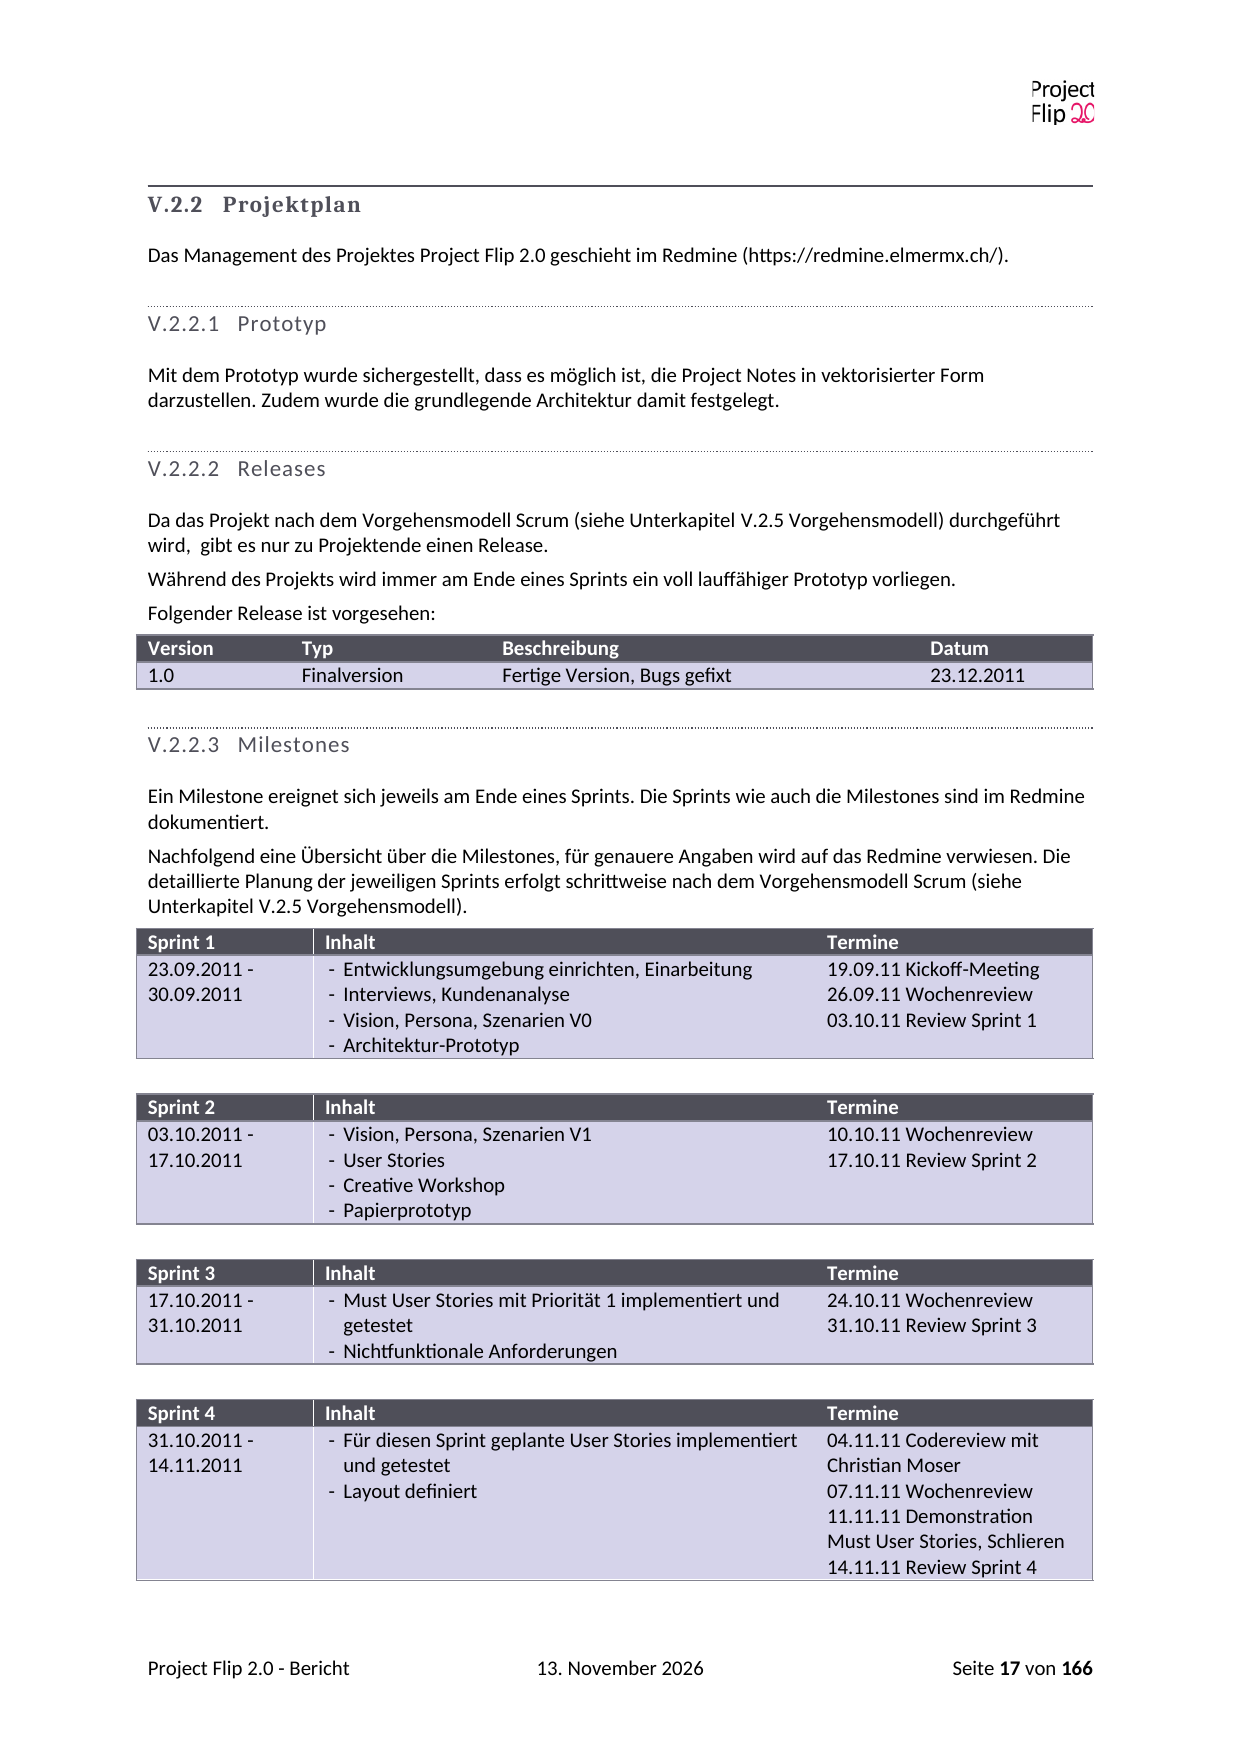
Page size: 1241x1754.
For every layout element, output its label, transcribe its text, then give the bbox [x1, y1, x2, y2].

table_header Inhalt [314, 1400, 816, 1426]
table_header Beschreibung [491, 636, 919, 661]
text Ein Milestone ereignet sich jeweils am Ende eines Sprints. Die Sprints wie auch die Milestones sind im Redmine dokumentiert. [148, 784, 1093, 834]
subtitle Prototyp [148, 306, 1093, 337]
text Nachfolgend eine Übersicht über die Milestones, für genauere Angaben wird auf das Redmine verwiesen. Die detaillierte Planung der jeweiligen Sprints erfolgt schrittweise nach dem Vorgehensmodell Scrum (siehe Unterkapitel 5 Vorgehensmodell). [148, 843, 1093, 919]
table_header Typ [290, 636, 491, 661]
subtitle Releases [148, 451, 1093, 482]
table_header Datum [919, 636, 1092, 661]
table_header Termine [816, 1095, 1092, 1120]
text Während des Projekts wird immer am Ende eines Sprints ein voll lauffähiger Prototyp vorliegen. [148, 566, 1093, 592]
table_cell Fertige Version, Bugs gefixt [491, 663, 919, 688]
text Da das Projekt nach dem Vorgehensmodell Scrum (siehe Unterkapitel 5 Vorgehensmodell) durchgeführt wird, gibt es nur zu Projektende einen Release. [148, 507, 1093, 558]
text Das Management des Projektes Project Flip 2.0 geschieht im Redmine (https://redmine.elmermx.ch/). [148, 243, 1093, 268]
table_header Sprint 3 [137, 1260, 313, 1285]
table_cell 31.10.2011 - 14.11.2011 [137, 1427, 313, 1579]
table_cell 1.0 [137, 663, 290, 688]
table_cell 10.10.11 Wochenreview 17.10.11 Review Sprint 2 [816, 1122, 1092, 1223]
table_cell 04.11.11 Codereview mit Christian Moser 07.11.11 Wochenreview 11.11.11 Demonstration Must User Stories, Schlieren 14.11.11 Review Sprint 4 [816, 1427, 1092, 1579]
picture [1081, 79, 1097, 124]
table_header Termine [816, 1400, 1092, 1426]
table_header Version [137, 636, 290, 661]
table_cell Finalversion [290, 663, 491, 688]
subtitle Projektplan [148, 187, 1093, 218]
table_cell 24.10.11 Wochenreview 31.10.11 Review Sprint 3 [816, 1287, 1092, 1363]
text Folgender Release ist vorgesehen: [148, 600, 1093, 626]
table_header Inhalt [314, 1095, 816, 1120]
table_header Termine [816, 929, 1092, 954]
table_header Termine [816, 1260, 1092, 1285]
table_cell Entwicklungsumgebung einrichten, Einarbeitung Interviews, Kundenanalyse Vision, Persona, Szenarien V0 Architektur-Prototyp [314, 956, 816, 1058]
table_cell Vision, Persona, Szenarien V1 User Stories Creative Workshop Papierprototyp [314, 1122, 816, 1223]
table_header Sprint 4 [137, 1400, 313, 1426]
table_cell 03.10.2011 - 17.10.2011 [137, 1122, 313, 1223]
table_cell 23.09.2011 - 30.09.2011 [137, 956, 313, 1058]
table_cell Für diesen Sprint geplante User Stories implementiert und getestet Layout definiert [314, 1427, 816, 1579]
table_header Inhalt [314, 929, 816, 954]
table_cell 17.10.2011 - 31.10.2011 [137, 1287, 313, 1363]
table_cell Must User Stories mit Priorität 1 implementiert und getestet Nichtfunktionale Anforderungen [314, 1287, 816, 1363]
text Mit dem Prototyp wurde sichergestellt, dass es möglich ist, die Project Notes in vektorisierter Form darzustellen. Zudem wurde die grundlegende Architektur damit festgelegt. [148, 362, 1093, 413]
subtitle Milestones [148, 727, 1093, 759]
table_header Sprint 1 [137, 929, 313, 954]
table_header Sprint 2 [137, 1095, 313, 1120]
table_header Inhalt [314, 1260, 816, 1285]
table_cell 23.12.2011 [919, 663, 1092, 688]
table_cell 19.09.11 Kickoff-Meeting 26.09.11 Wochenreview 03.10.11 Review Sprint 1 [816, 956, 1092, 1058]
